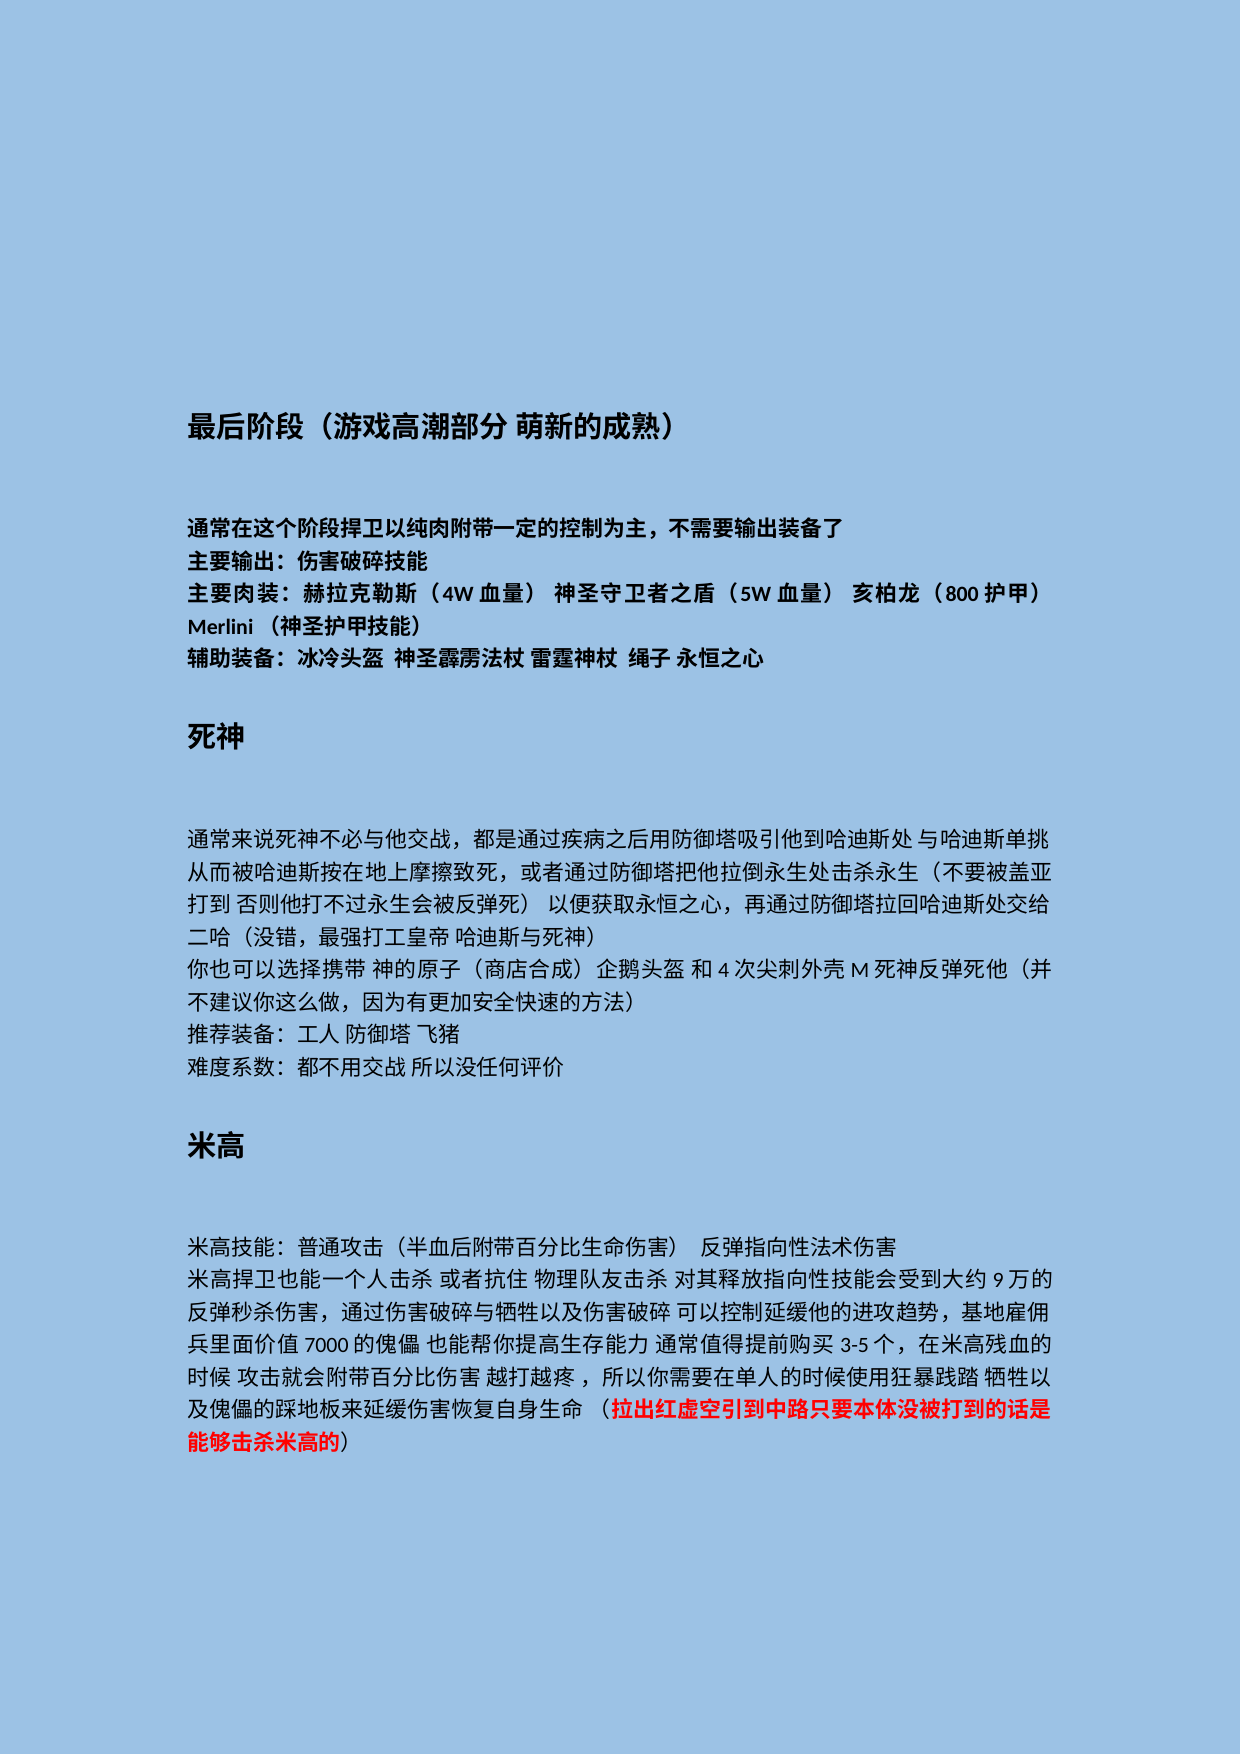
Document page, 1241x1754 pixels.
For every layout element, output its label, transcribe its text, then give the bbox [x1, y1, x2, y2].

text 米高捍卫也能一个人击杀 或者抗住 物理队友击杀 对其释放指向性技能会受到大约9万的反弹秒杀伤害，通过伤害破碎与牺牲以及伤害破碎 可以控制延缓他的进攻趋势，基地雇佣兵里面价值7000的傀儡 也能帮你提高生存能力 通常值得提前购买3-5个，在米高残血的时候 攻击就会附带百分比伤害 越打越疼 ，所以你需要在单人的时候使用狂暴践踏 牺牲以及傀儡的踩地板来延缓伤害恢复自身生命 （拉出红虚空引到中路只要本体没被打到的话是能够击杀米高的） [187, 1262, 1053, 1457]
text 你也可以选择携带 神的原子（商店合成）企鹅头盔 和4次尖刺外壳M死神反弹死他（并不建议你这么做，因为有更加安全快速的方法） [187, 952, 1053, 1017]
text 辅助装备：冰冷头盔 神圣霹雳法杖 雷霆神杖 绳子 永恒之心 [187, 641, 1053, 673]
text 主要输出：伤害破碎技能 [187, 543, 1053, 576]
text 米高技能：普通攻击（半血后附带百分比生命伤害） 反弹指向性法术伤害 [187, 1229, 1053, 1262]
text 推荐装备：工人 防御塔 飞猪 [187, 1017, 1053, 1049]
text 通常来说死神不必与他交战，都是通过疾病之后用防御塔吸引他到哈迪斯处 与哈迪斯单挑从而被哈迪斯按在地上摩擦致死，或者通过防御塔把他拉倒永生处击杀永生（不要被盖亚打到 否则他打不过永生会被反弹死） 以便获取永恒之心，再通过防御塔拉回哈迪斯处交给二哈（没错，最强打工皇帝 哈迪斯与死神） [187, 822, 1053, 952]
subtitle 米高 [187, 1111, 1053, 1176]
text 通常在这个阶段捍卫以纯肉附带一定的控制为主，不需要输出装备了 [187, 511, 1053, 543]
subtitle 最后阶段（游戏高潮部分 萌新的成熟） [187, 392, 1053, 457]
text 主要肉装：赫拉克勒斯（4W血量） 神圣守卫者之盾（5W血量） 亥柏龙（800护甲） Merlini （神圣护甲技能） [187, 576, 1053, 641]
subtitle 死神 [187, 703, 1053, 768]
text 难度系数：都不用交战 所以没任何评价 [187, 1049, 1053, 1082]
